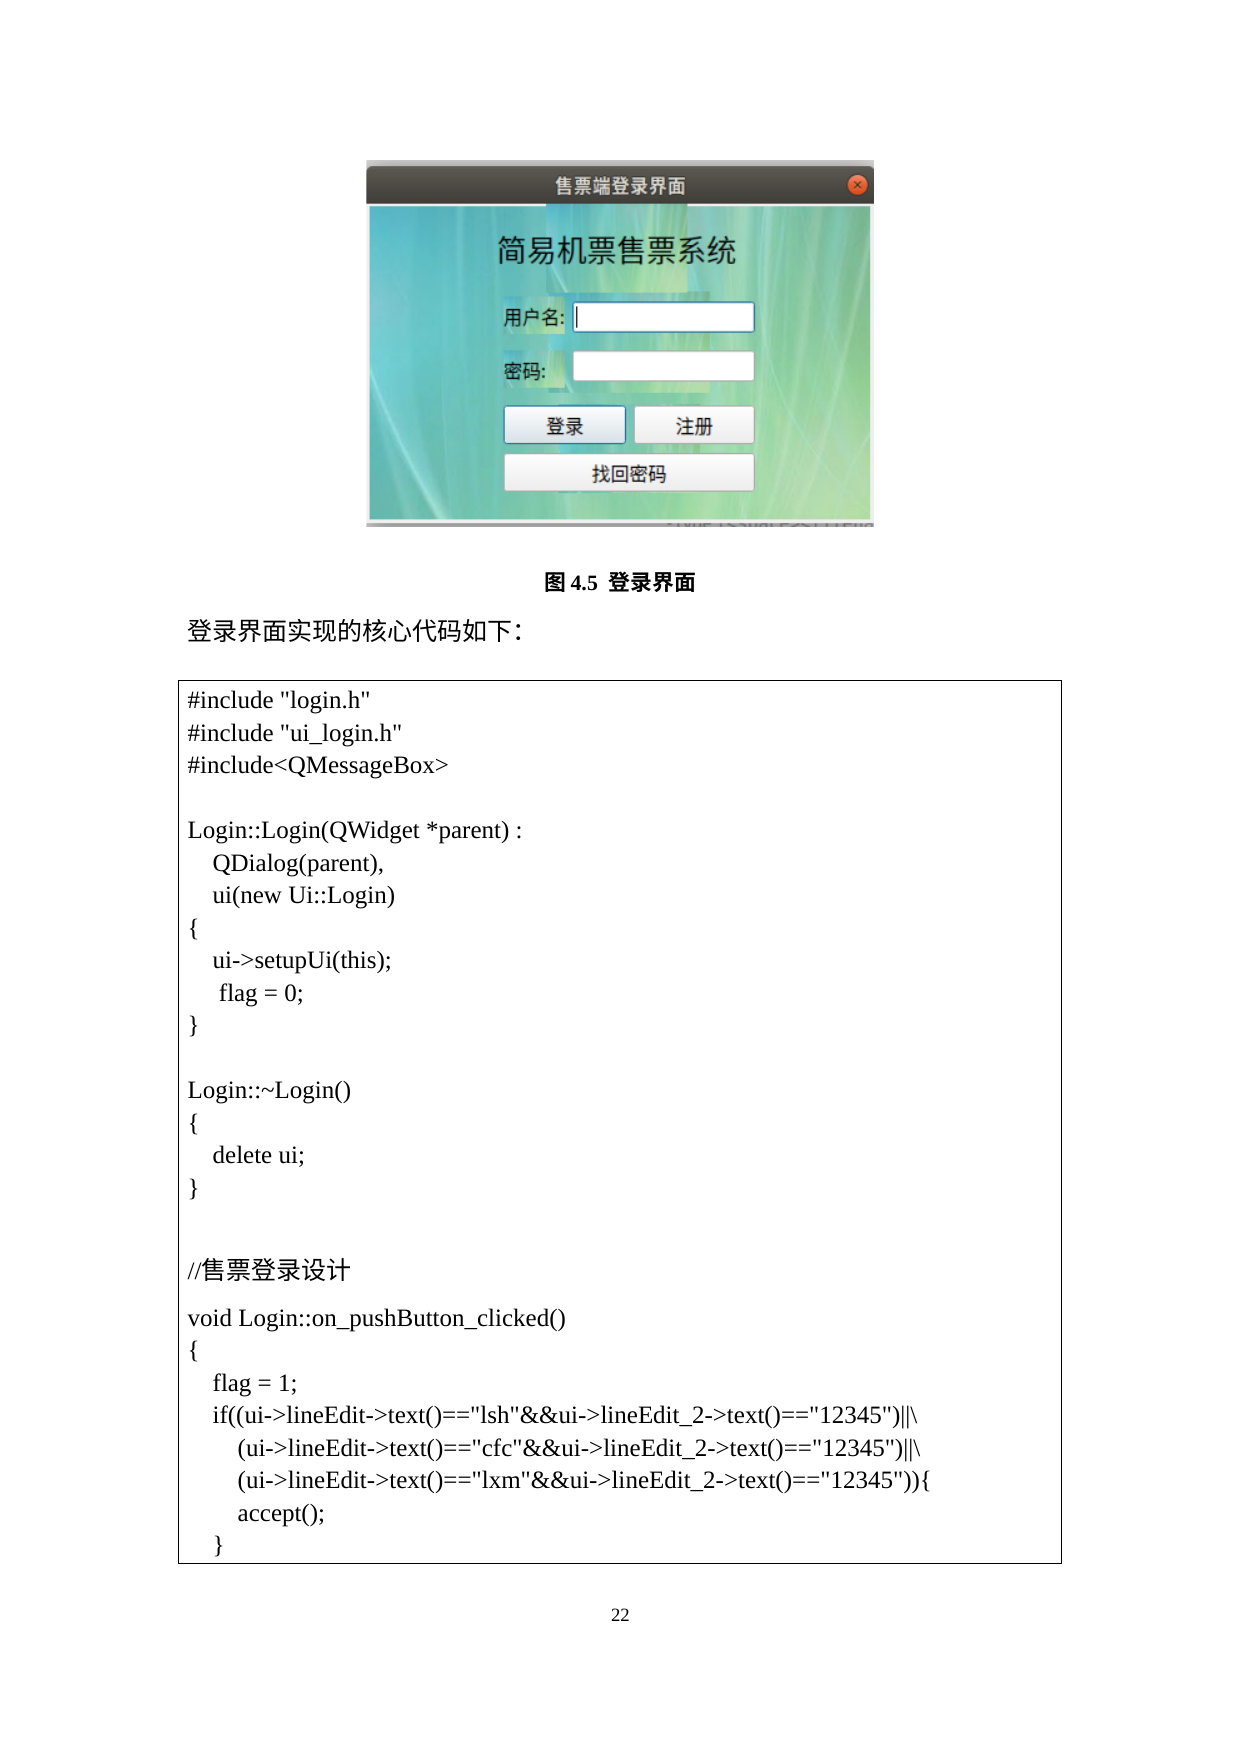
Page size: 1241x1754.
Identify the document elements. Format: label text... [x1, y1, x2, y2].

text { [187, 911, 1053, 943]
picture [366, 160, 874, 527]
text { [187, 1333, 1053, 1366]
text accept(); [187, 1496, 1053, 1525]
text #include "ui_login.h" [187, 716, 1053, 748]
text ui->setupUi(this); [187, 943, 1053, 976]
text QDialog(parent), [187, 846, 1053, 878]
text } [187, 1008, 1053, 1041]
text void Login::on_pushButton_clicked() [187, 1301, 1053, 1333]
text (ui->lineEdit->text()=="lxm"&&ui->lineEdit_2->text()=="12345")){ [187, 1463, 1053, 1496]
text Login::Login(QWidget *parent) : [187, 813, 1053, 846]
text #include<QMessageBox> [187, 748, 1053, 781]
text if((ui->lineEdit->text()=="lsh"&&ui->lineEdit_2->text()=="12345")||\ [187, 1398, 1053, 1431]
text 登录界面实现的核心代码如下： [187, 597, 1053, 662]
text delete ui; [187, 1138, 1053, 1171]
text flag = 1; [187, 1366, 1053, 1398]
text ui(new Ui::Login) [187, 878, 1053, 911]
text #include "login.h" [179, 681, 1061, 716]
text (ui->lineEdit->text()=="cfc"&&ui->lineEdit_2->text()=="12345")||\ [187, 1431, 1053, 1463]
text } [179, 1525, 1061, 1563]
text { [187, 1106, 1053, 1138]
text 图4.5 登录界面 [187, 565, 1053, 597]
text //售票登录设计 [187, 1236, 1053, 1301]
text } [187, 1171, 1053, 1203]
text Login::~Login() [187, 1073, 1053, 1106]
text flag = 0; [187, 976, 1053, 1008]
